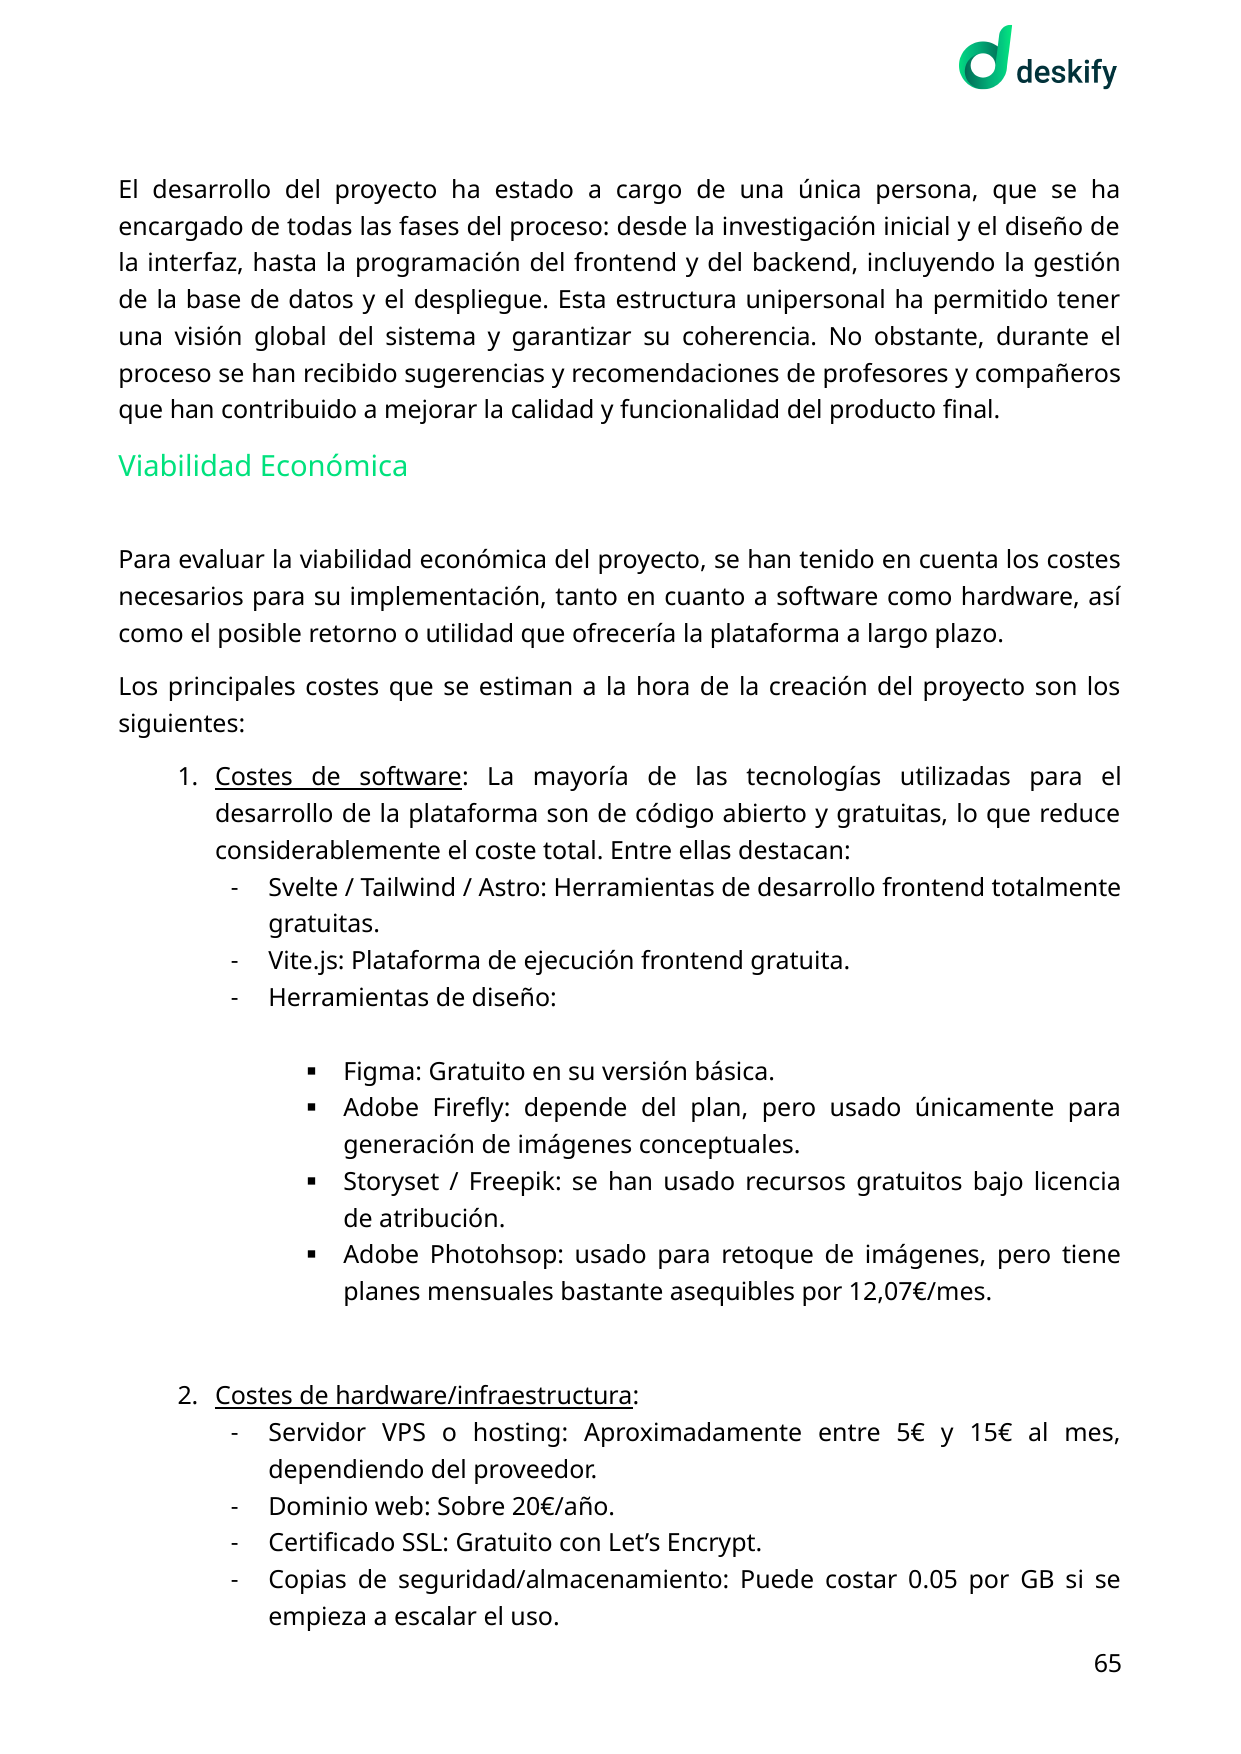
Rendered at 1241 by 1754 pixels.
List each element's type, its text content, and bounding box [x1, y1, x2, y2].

list Svelte / Tailwind / Astro: Herramientas de desarrollo frontend totalmente gratuitas. [231, 869, 1122, 940]
subtitle Viabilidad Económica [118, 446, 1122, 485]
list Figma: Gratuito en su versión básica. [306, 1053, 1122, 1087]
text Para evaluar la viabilidad económica del proyecto, se han tenido en cuenta los costes necesarios para su implementación, tanto en cuanto a software como hardware, así como el posible retorno o utilidad que ofrecería la plataforma a largo plazo. [118, 542, 1122, 649]
list Adobe Firefly: depende del plan, pero usado únicamente para generación de imágenes conceptuales. [306, 1090, 1122, 1161]
list Copias de seguridad/almacenamiento: Puede costar 0.05 por GB si se empieza a escalar el uso. [231, 1562, 1122, 1633]
list Vite.js: Plataforma de ejecución frontend gratuita. [231, 943, 1122, 977]
list Adobe Photohsop: usado para retoque de imágenes, pero tiene planes mensuales bastante asequibles por 12,07€/mes. [306, 1237, 1122, 1308]
list Dominio web: Sobre 20€/año. [231, 1488, 1122, 1522]
text Los principales costes que se estiman a la hora de la creación del proyecto son los siguientes: [118, 669, 1122, 740]
list Certificado SSL: Gratuito con Let’s Encrypt. [231, 1525, 1122, 1559]
picture [953, 22, 1127, 92]
list Servidor VPS o hosting: Aproximadamente entre 5€ y 15€ al mes, dependiendo del proveedor. [231, 1415, 1122, 1486]
list Storyset / Freepik: se han usado recursos gratuitos bajo licencia de atribución. [306, 1163, 1122, 1234]
list Costes de hardware/infraestructura: [177, 1378, 1122, 1412]
list Costes de software: La mayoría de las tecnologías utilizadas para el desarrollo de la plataforma son de código abierto y gratuitas, lo que reduce considerablemente el coste total. Entre ellas destacan: [177, 759, 1122, 867]
text El desarrollo del proyecto ha estado a cargo de una única persona, que se ha encargado de todas las fases del proceso: desde la investigación inicial y el diseño de la interfaz, hasta la programación del frontend y del backend, incluyendo la gestión de la base de datos y el despliegue. Esta estructura unipersonal ha permitido tener una visión global del sistema y garantizar su coherencia. No obstante, durante el proceso se han recibido sugerencias y recomendaciones de profesores y compañeros que han contribuido a mejorar la calidad y funcionalidad del producto final. [118, 172, 1122, 426]
list Herramientas de diseño: [231, 980, 1122, 1014]
